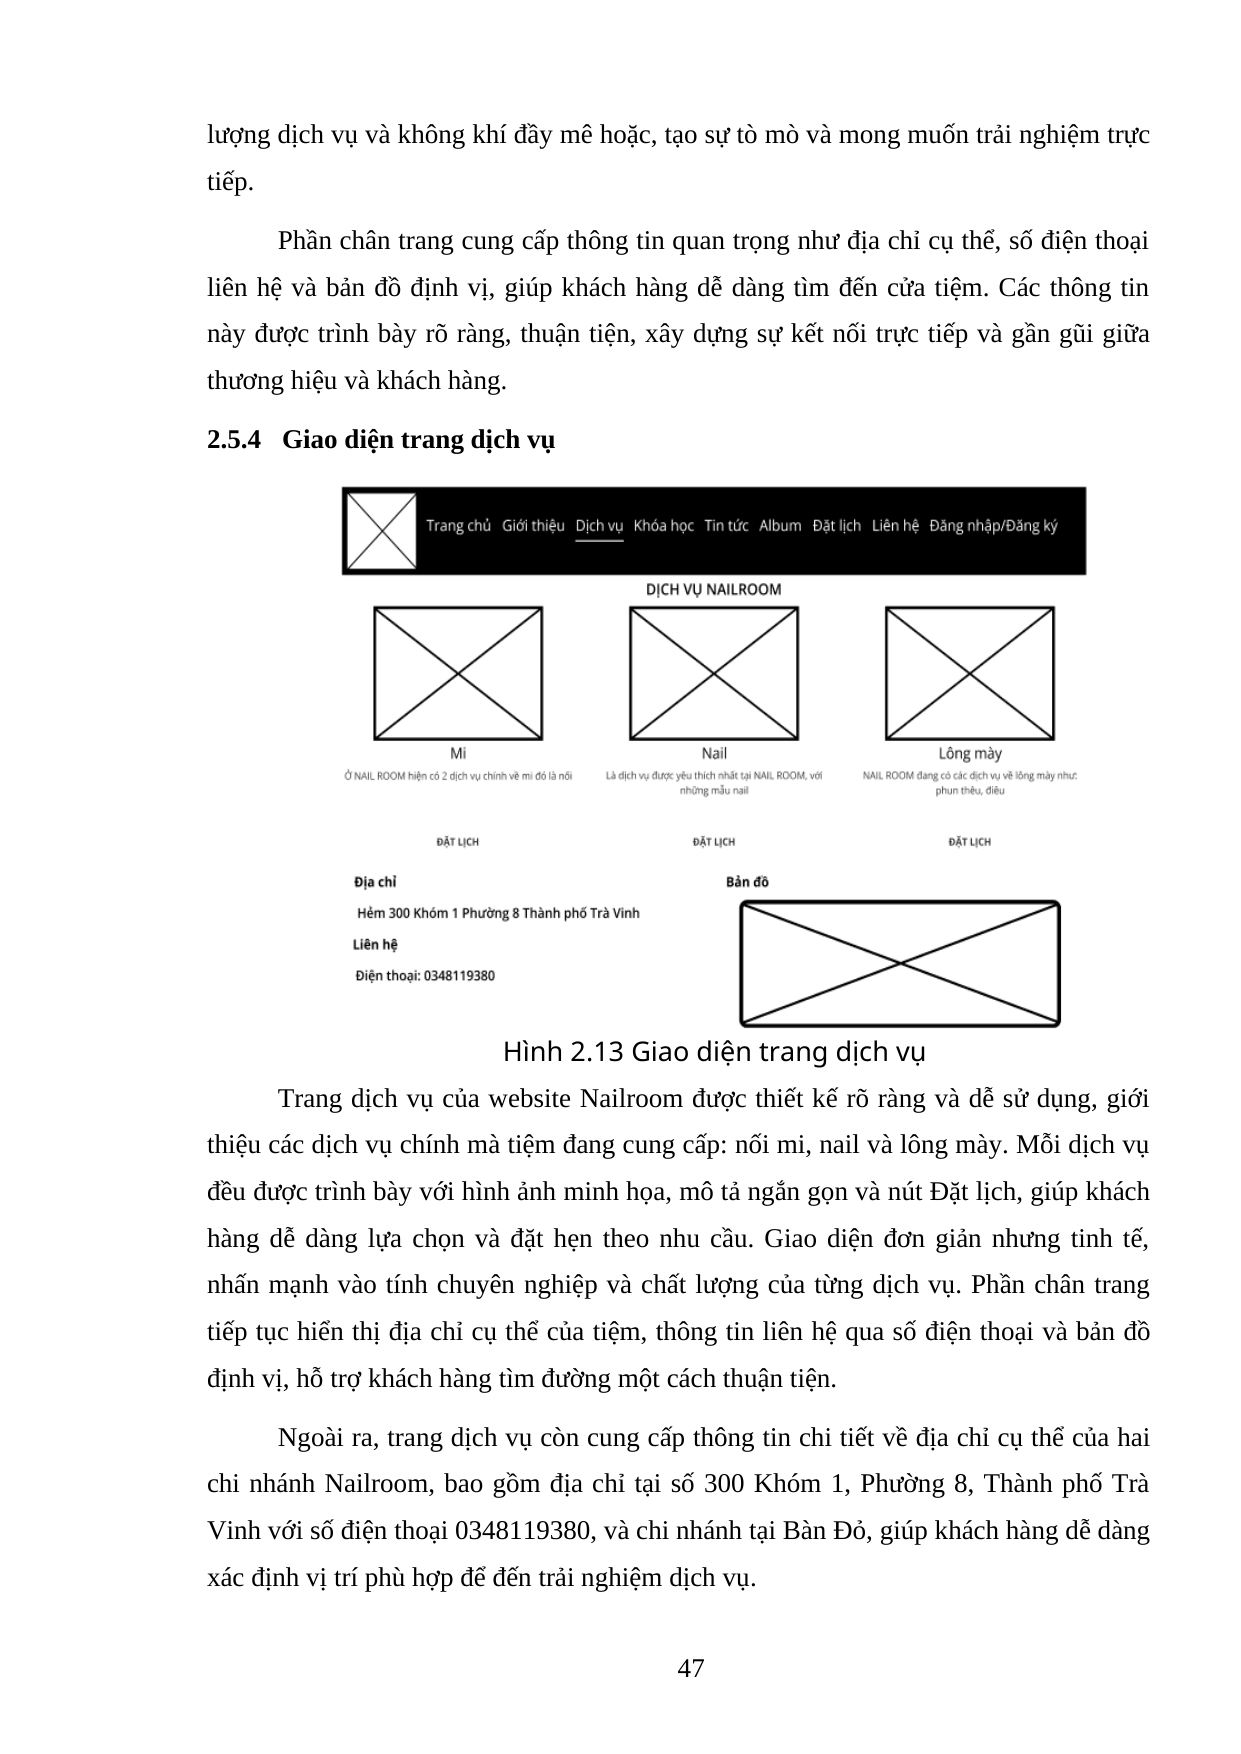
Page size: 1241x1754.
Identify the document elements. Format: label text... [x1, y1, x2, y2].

text Trang dịch vụ của website Nailroom được thiết kế rõ ràng và dễ sử dụng, giới thiệu các dịch vụ chính mà tiệm đang cung cấp: nối mi, nail và lông mày. Mỗi dịch vụ đều được trình bày với hình ảnh minh họa, mô tả ngắn gọn và nút Đặt lịch, giúp khách hàng dễ dàng lựa chọn và đặt hẹn theo nhu cầu. Giao diện đơn giản nhưng tinh tế, nhấn mạnh vào tính chuyên nghiệp và chất lượng của từng dịch vụ. Phần chân trang tiếp tục hiển thị địa chỉ cụ thể của tiệm, thông tin liên hệ qua số điện thoại và bản đồ định vị, hỗ trợ khách hàng tìm đường một cách thuận tiện. [207, 1082, 1152, 1393]
picture [339, 482, 1090, 1033]
text Phần chân trang cung cấp thông tin quan trọng như địa chỉ cụ thể, số điện thoại liên hệ và bản đồ định vị, giúp khách hàng dễ dàng tìm đến cửa tiệm. Các thông tin này được trình bày rõ ràng, thuận tiện, xây dựng sự kết nối trực tiếp và gần gũi giữa thương hiệu và khách hàng. [207, 224, 1152, 395]
text Hình 2.13 Giao diện trang dịch vụ [207, 1032, 1152, 1069]
subtitle Giao diện trang dịch vụ [207, 423, 1152, 454]
text Ngoài ra, trang dịch vụ còn cung cấp thông tin chi tiết về địa chỉ cụ thể của hai chi nhánh Nailroom, bao gồm địa chỉ tại số 300 Khóm 1, Phường 8, Thành phố Trà Vinh với số điện thoại 0348119380, và chi nhánh tại Bàn Đỏ, giúp khách hàng dễ dàng xác định vị trí phù hợp để đến trải nghiệm dịch vụ. [207, 1421, 1152, 1592]
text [207, 118, 1152, 196]
